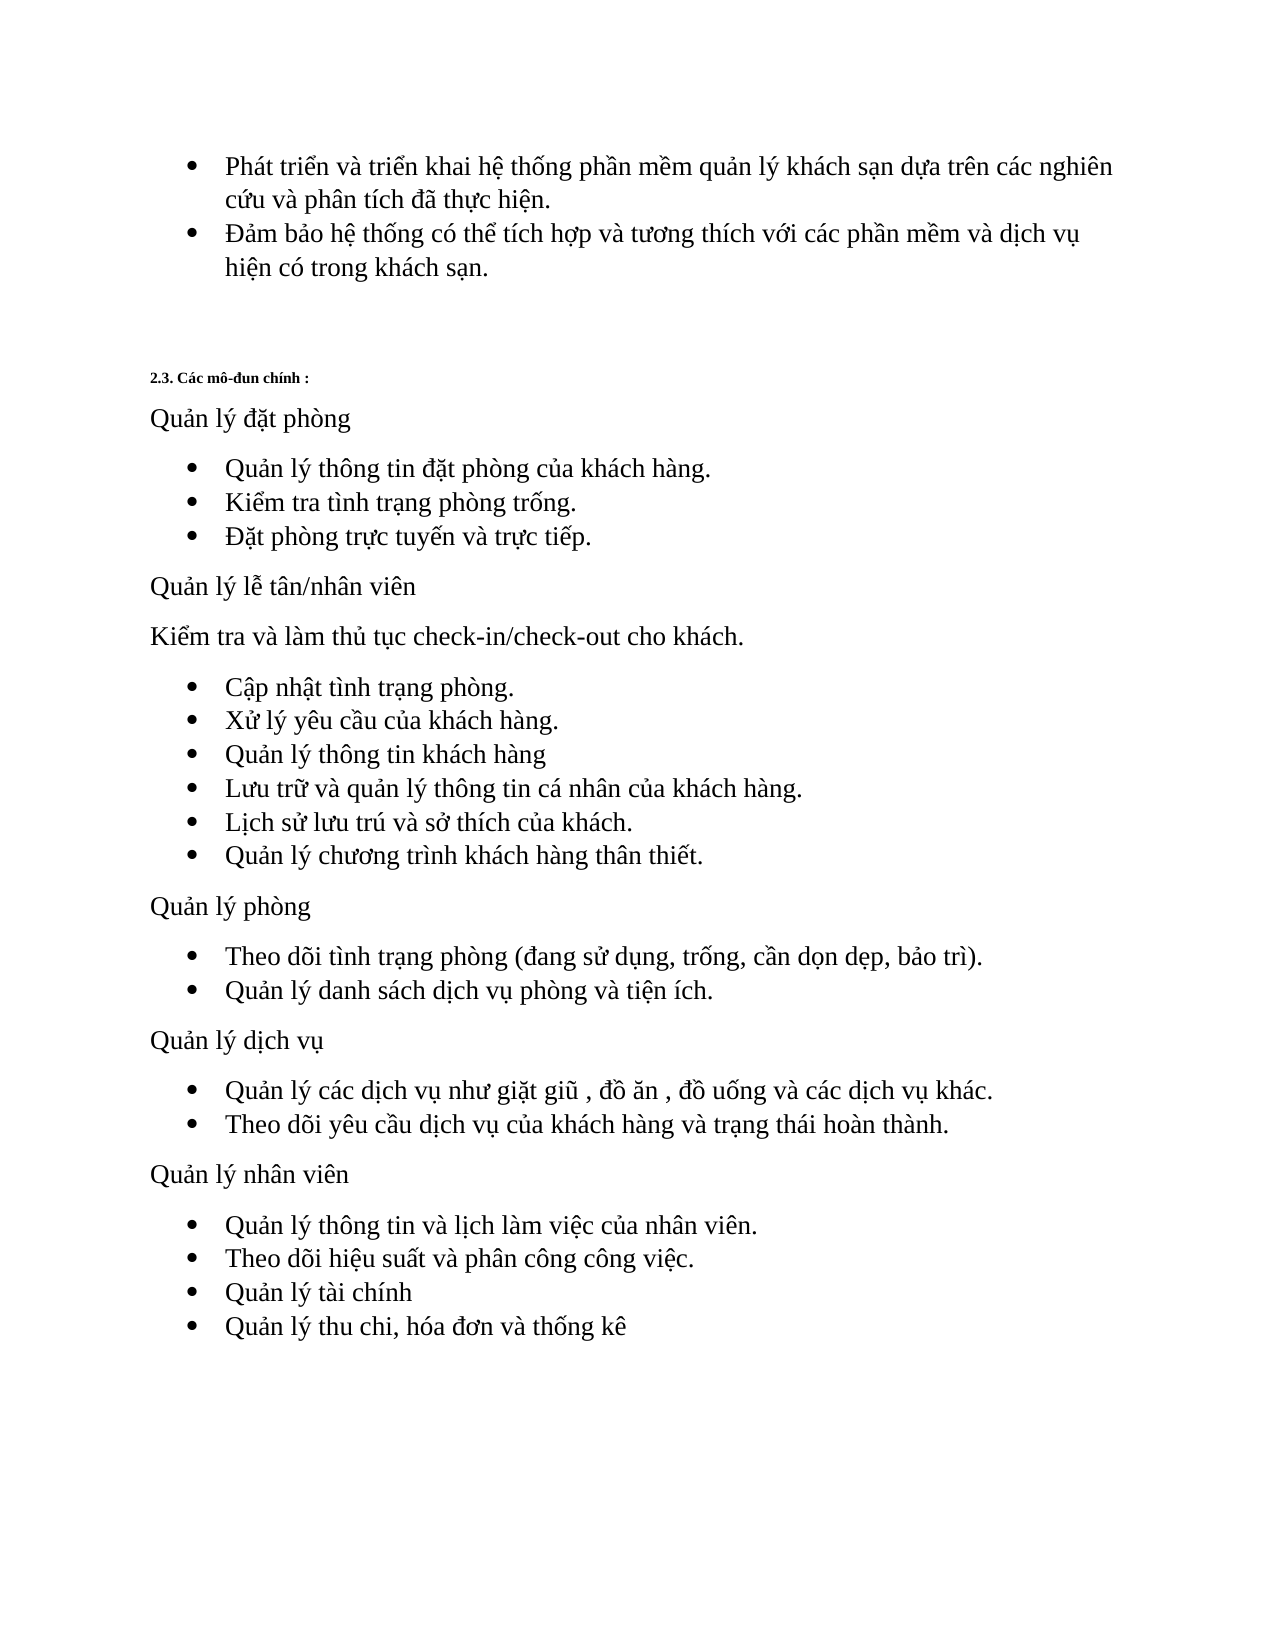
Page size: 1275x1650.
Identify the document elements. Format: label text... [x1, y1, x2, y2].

list Quản lý các dịch vụ như giặt giũ , đồ ăn , đồ uống và các dịch vụ khác. [187, 1074, 1125, 1106]
list Quản lý tài chính [187, 1276, 1125, 1307]
list Đảm bảo hệ thống có thể tích hợp và tương thích với các phần mềm và dịch vụ hiện có trong khách sạn. [187, 217, 1125, 282]
list Quản lý thông tin khách hàng [187, 738, 1125, 769]
list Theo dõi tình trạng phòng (đang sử dụng, trống, cần dọn dẹp, bảo trì). [187, 940, 1125, 971]
list Quản lý thu chi, hóa đơn và thống kê [187, 1310, 1125, 1341]
list Cập nhật tình trạng phòng. [187, 671, 1125, 702]
list Quản lý thông tin đặt phòng của khách hàng. [187, 452, 1125, 483]
text Quản lý lễ tân/nhân viên [150, 570, 1125, 601]
text Quản lý nhân viên [150, 1158, 1125, 1190]
text Quản lý phòng [150, 890, 1125, 921]
list Đặt phòng trực tuyến và trực tiếp. [187, 520, 1125, 551]
list Quản lý chương trình khách hàng thân thiết. [187, 839, 1125, 871]
list Quản lý thông tin và lịch làm việc của nhân viên. [187, 1209, 1125, 1240]
list Quản lý danh sách dịch vụ phòng và tiện ích. [187, 974, 1125, 1005]
list Xử lý yêu cầu của khách hàng. [187, 704, 1125, 736]
subtitle 2.3. Các mô-đun chính : [150, 355, 1125, 387]
text Quản lý đặt phòng [150, 402, 1125, 433]
list Lưu trữ và quản lý thông tin cá nhân của khách hàng. [187, 772, 1125, 803]
list Theo dõi yêu cầu dịch vụ của khách hàng và trạng thái hoàn thành. [187, 1108, 1125, 1139]
list Kiểm tra tình trạng phòng trống. [187, 486, 1125, 517]
list Phát triển và triển khai hệ thống phần mềm quản lý khách sạn dựa trên các nghiên cứu và phân tích đã thực hiện. [187, 150, 1125, 215]
list Lịch sử lưu trú và sở thích của khách. [187, 806, 1125, 837]
text Kiểm tra và làm thủ tục check-in/check-out cho khách. [150, 620, 1125, 652]
text Quản lý dịch vụ [150, 1024, 1125, 1055]
list Theo dõi hiệu suất và phân công công việc. [187, 1242, 1125, 1274]
